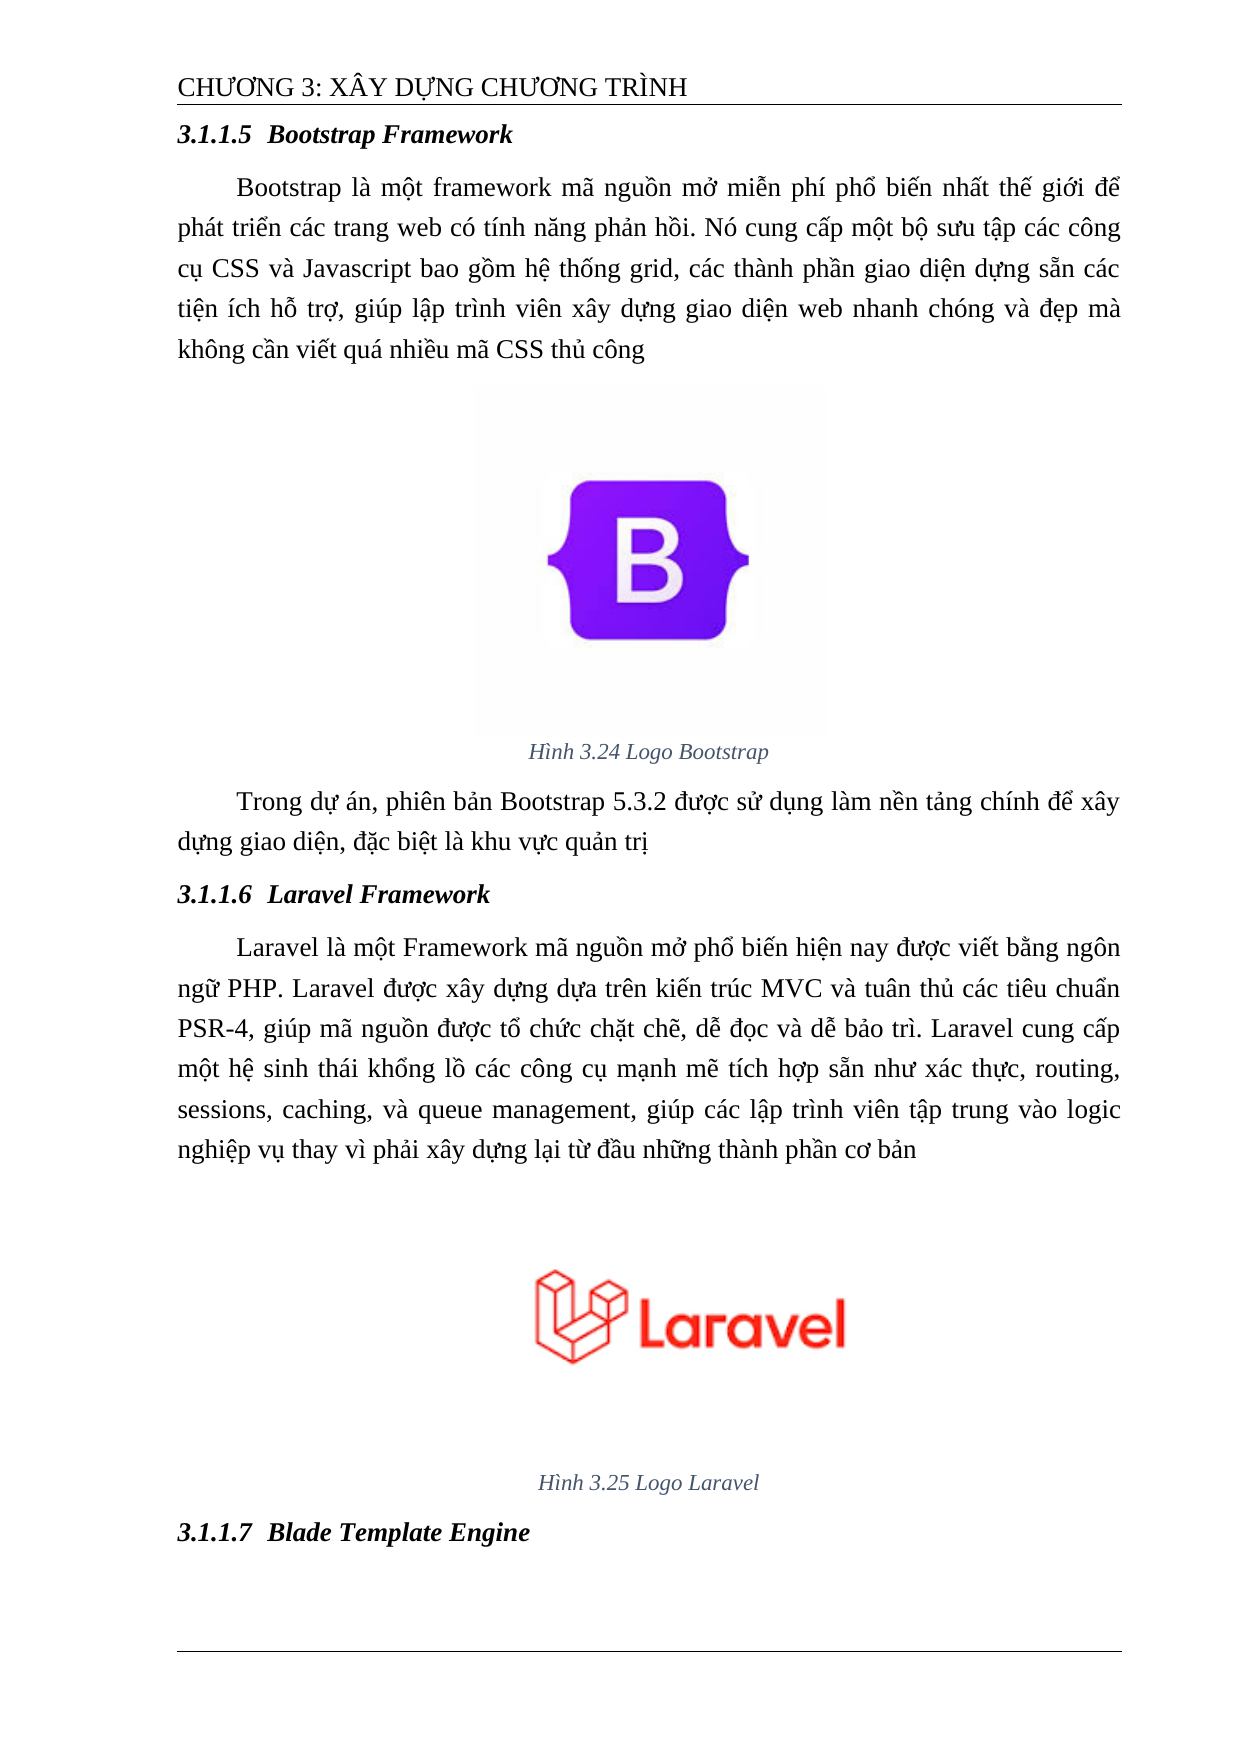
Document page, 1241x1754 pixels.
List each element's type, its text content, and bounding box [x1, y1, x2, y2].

text Trong dự án, phiên bản Bootstrap 5.3.2 được sử dụng làm nền tảng chính để xây dựng giao diện, đặc biệt là khu vực quản trị [177, 785, 1122, 857]
picture [486, 1186, 888, 1469]
picture [473, 385, 826, 738]
subtitle Laravel Framework [177, 878, 1122, 909]
subtitle Blade Template Engine [177, 1516, 1122, 1547]
text Bootstrap là một framework mã nguồn mở miễn phí phổ biến nhất thế giới để phát triển các trang web có tính năng phản hồi. Nó cung cấp một bộ sưu tập các công cụ CSS và Javascript bao gồm hệ thống grid, các thành phần giao diện dựng sẵn các tiện ích hỗ trợ, giúp lập trình viên xây dựng giao diện web nhanh chóng và đẹp mà không cần viết quá nhiều mã CSS thủ công [177, 171, 1122, 364]
subtitle Bootstrap Framework [177, 118, 1122, 149]
text Laravel là một Framework mã nguồn mở phổ biến hiện nay được viết bằng ngôn ngữ PHP. Laravel được xây dựng dựa trên kiến trúc MVC và tuân thủ các tiêu chuẩn PSR-4, giúp mã nguồn được tổ chức chặt chẽ, dễ đọc và dễ bảo trì. Laravel cung cấp một hệ sinh thái khổng lồ các công cụ mạnh mẽ tích hợp sẵn như xác thực, routing, sessions, caching, và queue management, giúp các lập trình viên tập trung vào logic nghiệp vụ thay vì phải xây dựng lại từ đầu những thành phần cơ bản [177, 931, 1122, 1164]
